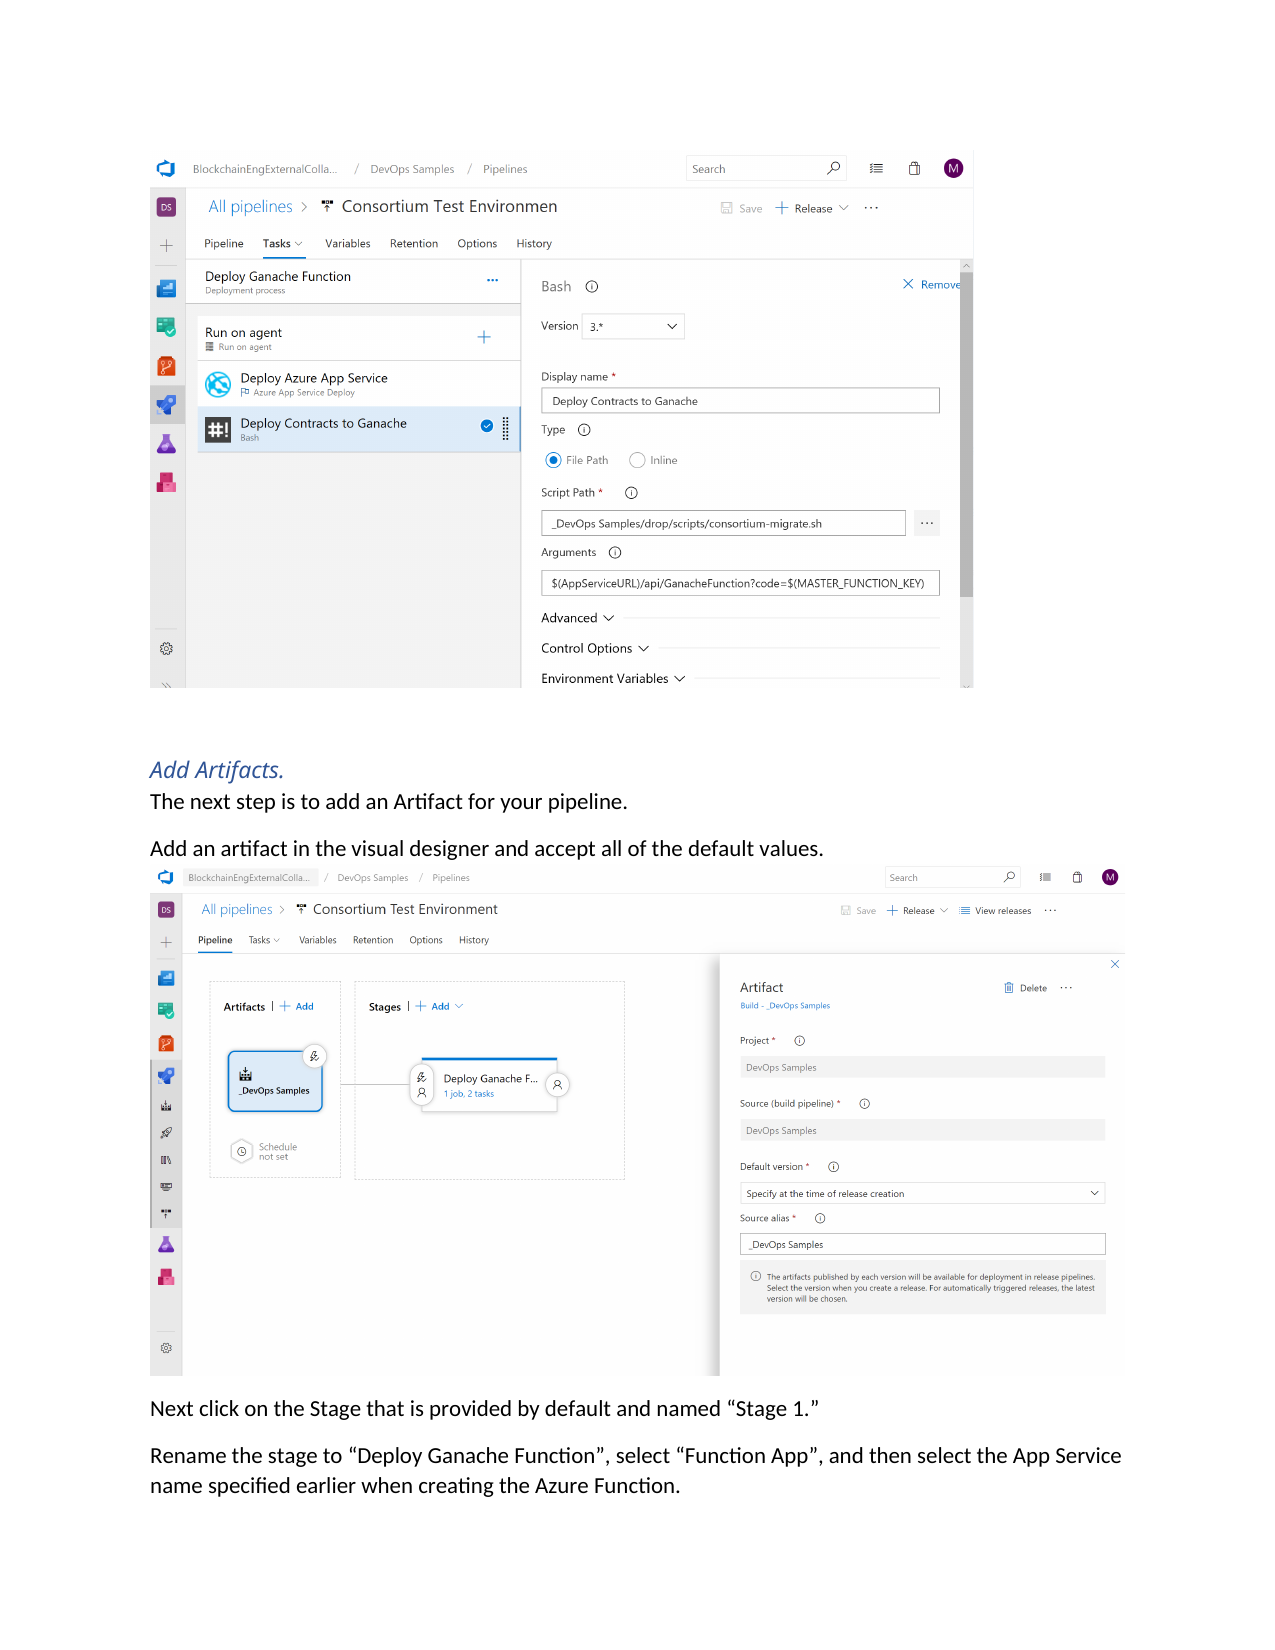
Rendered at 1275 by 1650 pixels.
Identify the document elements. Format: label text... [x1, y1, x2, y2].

subtitle Add Artifacts. [150, 754, 1125, 785]
text Next click on the Stage that is provided by default and named “Stage 1.” [150, 1394, 1125, 1423]
text Rename the stage to “Deploy Ganache Function”, select “Function App”, and then select the App Service name specified earlier when creating the Azure Function. [150, 1441, 1125, 1500]
text Add an artifact in the visual designer and accept all of the default values. [150, 834, 1125, 864]
text The next step is to add an Artifact for your pipeline. [150, 787, 1125, 815]
picture [150, 864, 1125, 1376]
picture [150, 150, 974, 688]
